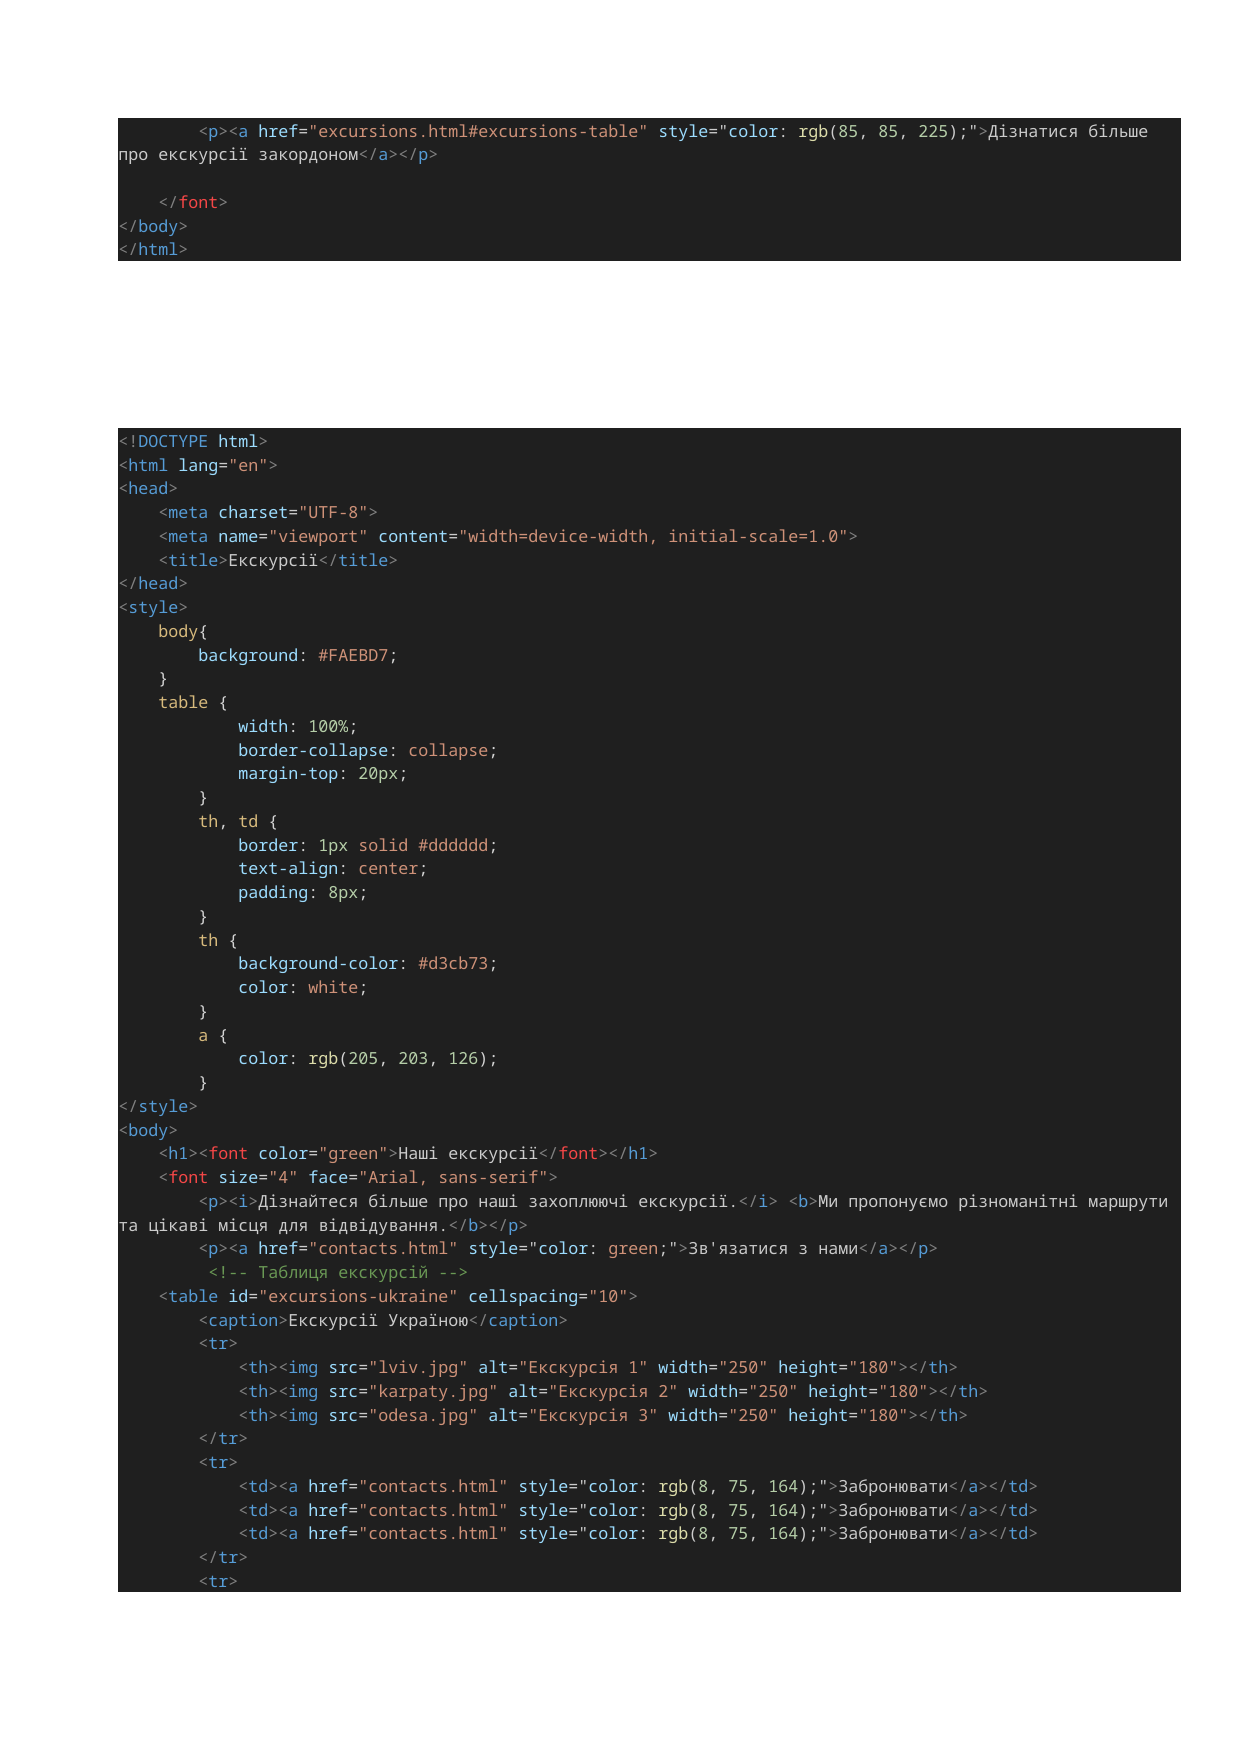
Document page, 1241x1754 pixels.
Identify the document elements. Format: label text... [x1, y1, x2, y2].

text background: #FAEBD7; [118, 642, 1181, 666]
text <td><a href="contacts.html" style="color: rgb(8, 75, 164);">Забронювати</a></td> [118, 1473, 1181, 1497]
text } [118, 784, 1181, 808]
text <!DOCTYPE html> [118, 428, 1181, 452]
text border-collapse: collapse; [118, 737, 1181, 761]
text <title>Екскурсії</title> [118, 547, 1181, 571]
text border: 1px solid #dddddd; [118, 832, 1181, 856]
text <body> [118, 1117, 1181, 1141]
text a { [118, 1022, 1181, 1046]
text <p><a href="excursions.html#excursions-table" style="color: rgb(85, 85, 225);">Дізнатися більше про екскурсії закордоном</a></p> [118, 118, 1181, 166]
text <meta name="viewport" content="width=device-width, initial-scale=1.0"> [118, 523, 1181, 547]
text th, td { [118, 808, 1181, 832]
text <table id="excursions-ukraine" cellspacing="10"> [118, 1283, 1181, 1307]
text } [118, 1069, 1181, 1093]
text th { [118, 927, 1181, 951]
text <style> [118, 594, 1181, 618]
text <font size="4" face="Arial, sans-serif"> [118, 1164, 1181, 1188]
text table { [118, 689, 1181, 713]
text <p><a href="contacts.html" style="color: green;">Зв'язатися з нами</a></p> [118, 1236, 1181, 1259]
text </body> [118, 213, 1181, 237]
text <p><i>Дізнайтеся більше про наші захоплюючі екскурсії.</i> <b>Ми пропонуємо різноманітні маршрути та цікаві місця для відвідування.</b></p> [118, 1188, 1181, 1236]
text } [118, 666, 1181, 689]
text color: rgb(205, 203, 126); [118, 1046, 1181, 1069]
text <td><a href="contacts.html" style="color: rgb(8, 75, 164);">Забронювати</a></td> [118, 1521, 1181, 1544]
text </style> [118, 1093, 1181, 1117]
text width: 100%; [118, 713, 1181, 737]
text <head> [118, 476, 1181, 499]
text </tr> [118, 1544, 1181, 1568]
text body{ [118, 618, 1181, 642]
text <!-- Таблиця екскурсій --> [118, 1259, 1181, 1283]
text } [118, 903, 1181, 927]
text </font> [118, 189, 1181, 213]
text <caption>Екскурсії Україною</caption> [118, 1307, 1181, 1331]
text <th><img src="lviv.jpg" alt="Екскурсія 1" width="250" height="180"></th> [118, 1354, 1181, 1378]
text } [118, 998, 1181, 1022]
text <tr> [118, 1568, 1181, 1592]
text </head> [118, 571, 1181, 594]
text <th><img src="karpaty.jpg" alt="Екскурсія 2" width="250" height="180"></th> [118, 1378, 1181, 1402]
text padding: 8px; [118, 879, 1181, 903]
text <meta charset="UTF-8"> [118, 499, 1181, 523]
text background-color: #d3cb73; [118, 951, 1181, 974]
text </tr> [118, 1426, 1181, 1449]
text <tr> [118, 1449, 1181, 1473]
text <h1><font color="green">Наші екскурсії</font></h1> [118, 1141, 1181, 1164]
text <th><img src="odesa.jpg" alt="Екскурсія 3" width="250" height="180"></th> [118, 1402, 1181, 1426]
text </html> [118, 237, 1181, 261]
text text-align: center; [118, 856, 1181, 879]
text <tr> [118, 1331, 1181, 1354]
text color: white; [118, 974, 1181, 998]
text <td><a href="contacts.html" style="color: rgb(8, 75, 164);">Забронювати</a></td> [118, 1497, 1181, 1521]
text <html lang="en"> [118, 452, 1181, 476]
text margin-top: 20px; [118, 761, 1181, 784]
